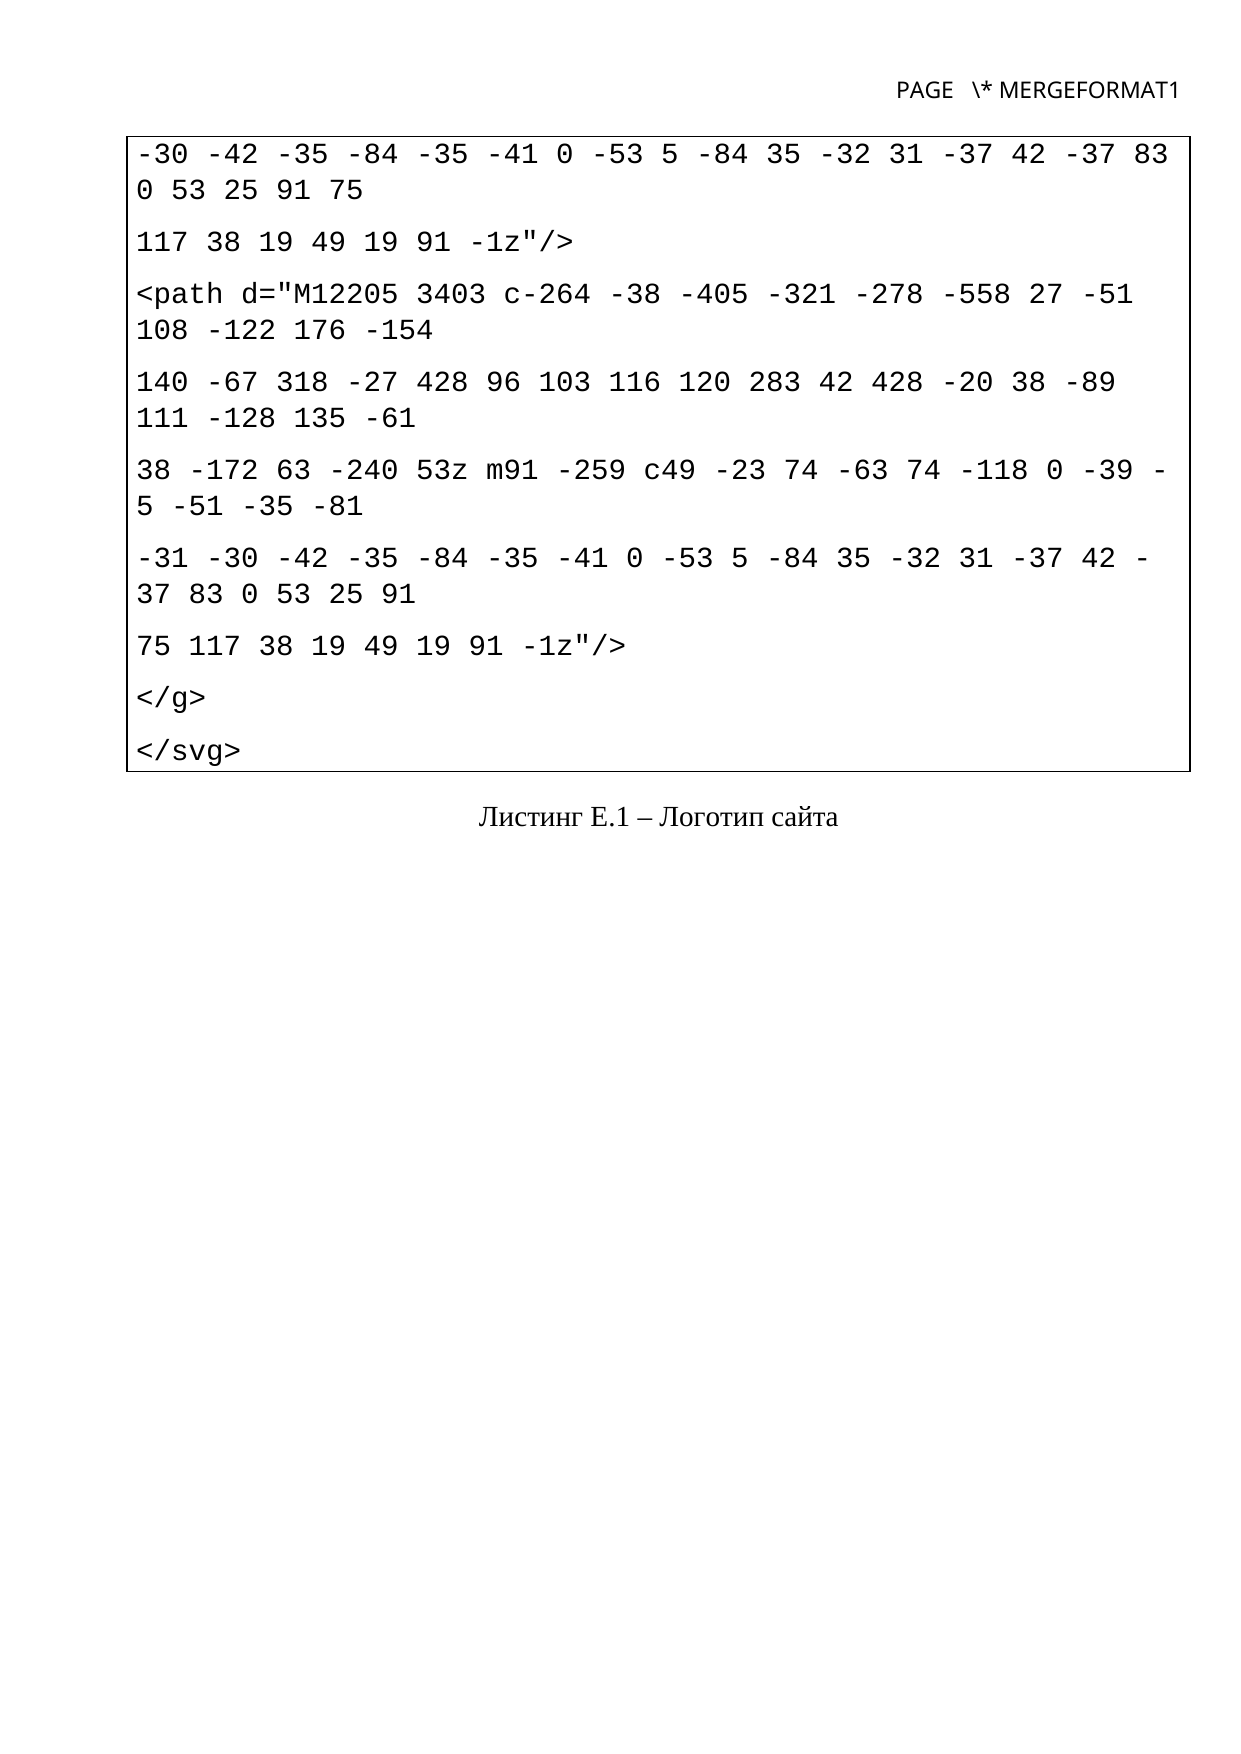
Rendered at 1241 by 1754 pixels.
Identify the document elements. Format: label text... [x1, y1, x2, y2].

text </g> [128, 680, 1189, 717]
text 38 -172 63 -240 53z m91 -259 c49 -23 74 -63 74 -118 0 -39 -5 -51 -35 -81 [128, 452, 1189, 524]
text -30 -42 -35 -84 -35 -41 0 -53 5 -84 35 -32 31 -37 42 -37 83 0 53 25 91 75 [128, 137, 1189, 208]
text -31 -30 -42 -35 -84 -35 -41 0 -53 5 -84 35 -32 31 -37 42 -37 83 0 53 25 91 [128, 540, 1189, 612]
text 117 38 19 49 19 91 -1z"/> [128, 224, 1189, 260]
text Листинг Е.1 – Логотип сайта [136, 799, 1181, 833]
text 140 -67 318 -27 428 96 103 116 120 283 42 428 -20 38 -89 111 -128 135 -61 [128, 364, 1189, 436]
text <path d="M12205 3403 c-264 -38 -405 -321 -278 -558 27 -51 108 -122 176 -154 [128, 276, 1189, 348]
text 75 117 38 19 49 19 91 -1z"/> [128, 628, 1189, 664]
text </svg> [128, 733, 1189, 771]
